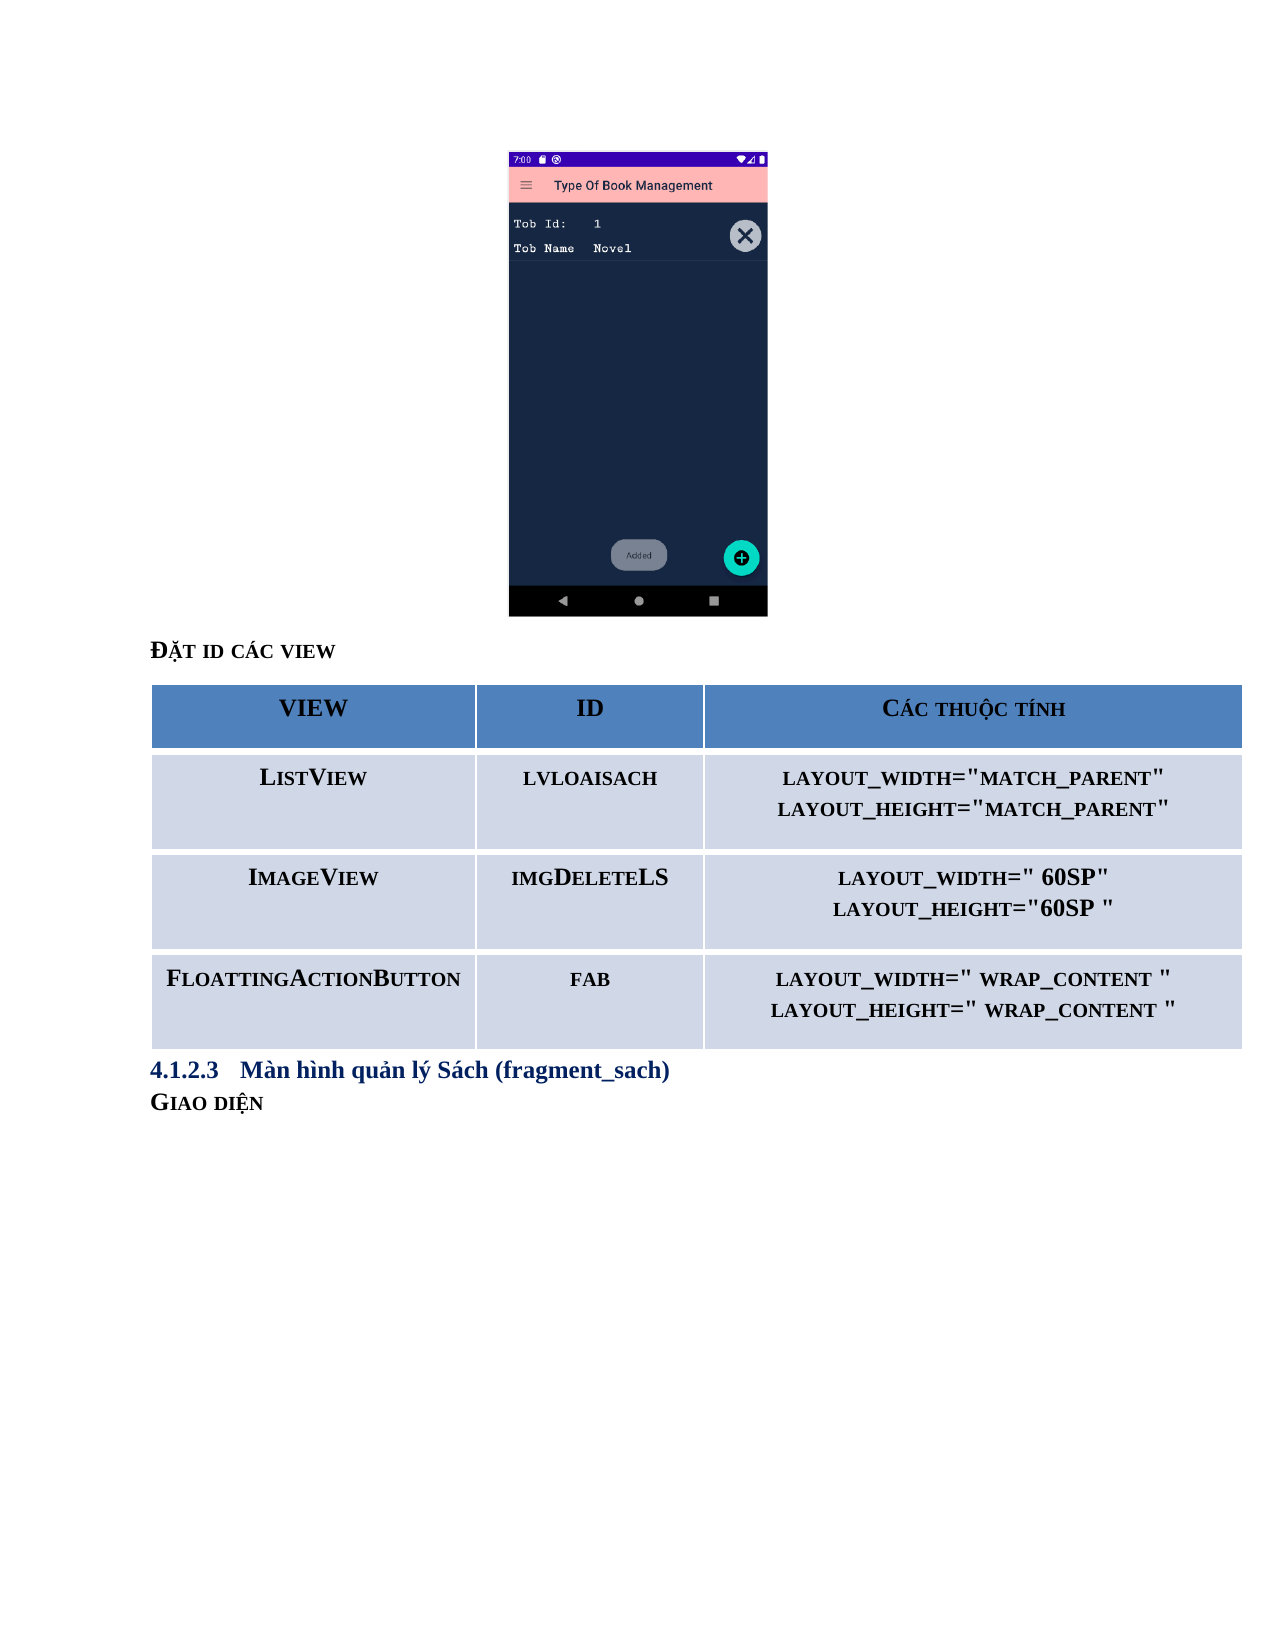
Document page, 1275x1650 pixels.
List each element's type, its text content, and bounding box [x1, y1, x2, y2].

table_cell lvloaisach [477, 755, 703, 849]
table_cell layout_width=" wrap_content " layout_height=" wrap_content " [705, 955, 1242, 1049]
table_cell layout_width=" 60SP" layout_height="60SP " [705, 855, 1242, 949]
table_cell fab [477, 955, 703, 1049]
subtitle Màn hình quản lý Sách (fragment_sach) [150, 1056, 1125, 1084]
text Đặt id các view [150, 636, 1125, 664]
text Giao diện [150, 1087, 1125, 1115]
table_header ID [477, 685, 703, 748]
table_cell ListView [152, 755, 475, 849]
table_header VIEW [152, 685, 475, 748]
table_header Các thuộc tính [705, 685, 1242, 748]
table_cell imgDeleteLS [477, 855, 703, 949]
table_cell ImageView [152, 855, 475, 949]
picture [507, 150, 768, 617]
table_cell FloattingActionButton [152, 955, 475, 1049]
table_cell layout_width="match_parent" layout_height="match_parent" [705, 755, 1242, 849]
